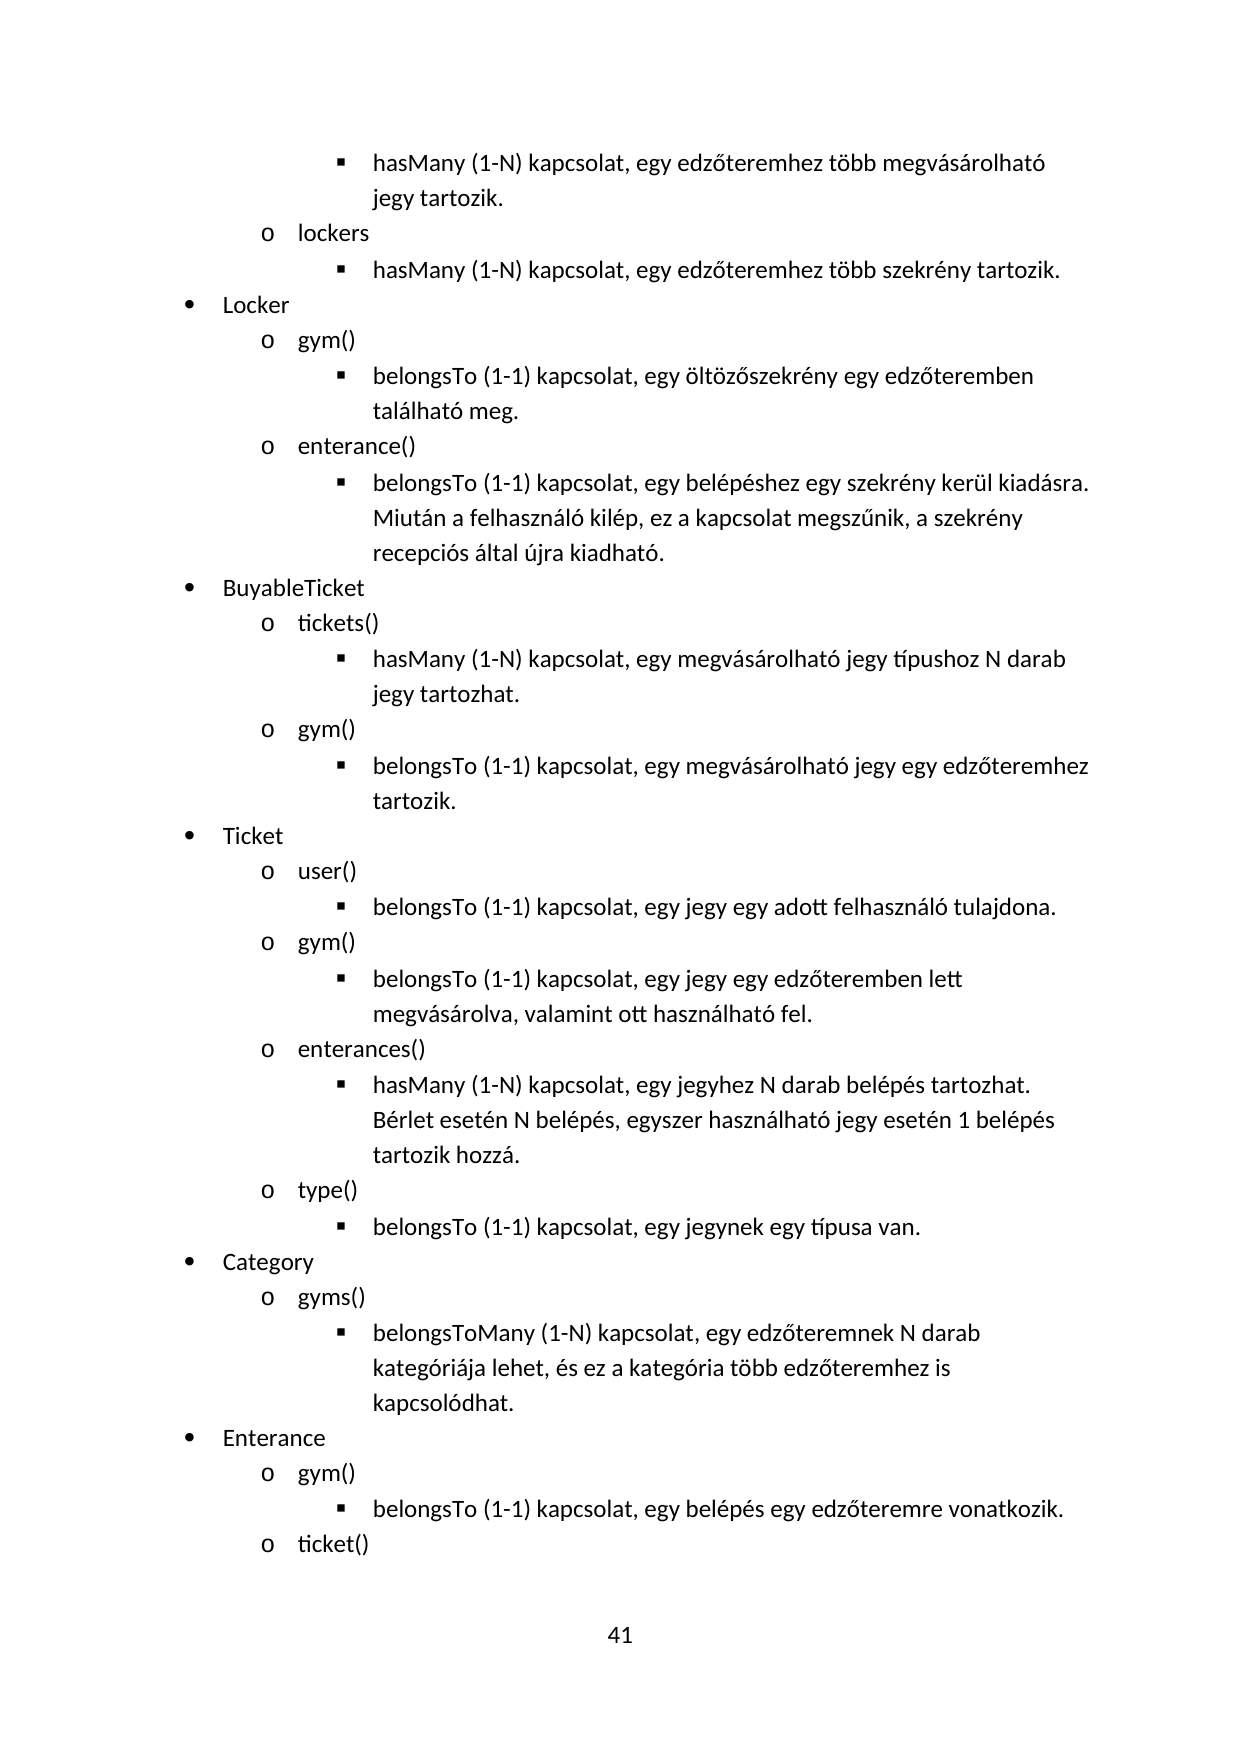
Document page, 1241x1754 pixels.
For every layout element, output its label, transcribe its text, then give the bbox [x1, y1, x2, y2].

list gym() [260, 1457, 1093, 1489]
list tickets() [260, 607, 1093, 639]
list ticket() [260, 1529, 1093, 1560]
list BuyableTicket [185, 572, 1093, 602]
list enterance() [260, 431, 1093, 462]
list belongsTo (1-1) kapcsolat, egy megvásárolható jegy egy edzőteremhez tartozik. [335, 750, 1093, 815]
list gym() [260, 926, 1093, 958]
list belongsTo (1-1) kapcsolat, egy belépés egy edzőteremre vonatkozik. [335, 1494, 1093, 1524]
list belongsTo (1-1) kapcsolat, egy jegy egy edzőteremben lett megvásárolva, valamint ott használható fel. [335, 963, 1093, 1028]
list belongsTo (1-1) kapcsolat, egy jegy egy adott felhasználó tulajdona. [335, 891, 1093, 922]
list hasMany (1-N) kapcsolat, egy megvásárolható jegy típushoz N darab jegy tartozhat. [335, 643, 1093, 709]
list belongsTo (1-1) kapcsolat, egy belépéshez egy szekrény kerül kiadásra. Miután a felhasználó kilép, ez a kapcsolat megszűnik, a szekrény recepciós által újra kiadható. [335, 467, 1093, 567]
list enterances() [260, 1033, 1093, 1064]
list user() [260, 855, 1093, 887]
list belongsTo (1-1) kapcsolat, egy jegynek egy típusa van. [335, 1211, 1093, 1241]
list belongsTo (1-1) kapcsolat, egy öltözőszekrény egy edzőteremben található meg. [335, 361, 1093, 426]
list hasMany (1-N) kapcsolat, egy edzőteremhez több megvásárolható jegy tartozik. [335, 148, 1093, 213]
list Category [185, 1246, 1093, 1276]
list Enterance [185, 1422, 1093, 1453]
list Ticket [185, 820, 1093, 850]
list lockers [260, 218, 1093, 249]
list Locker [185, 289, 1093, 319]
list gyms() [260, 1281, 1093, 1312]
list belongsToMany (1-N) kapcsolat, egy edzőteremnek N darab kategóriája lehet, és ez a kategória több edzőteremhez is kapcsolódhat. [335, 1317, 1093, 1418]
list type() [260, 1174, 1093, 1206]
list hasMany (1-N) kapcsolat, egy jegyhez N darab belépés tartozhat. Bérlet esetén N belépés, egyszer használható jegy esetén 1 belépés tartozik hozzá. [335, 1069, 1093, 1170]
list gym() [260, 713, 1093, 745]
list gym() [260, 324, 1093, 356]
list hasMany (1-N) kapcsolat, egy edzőteremhez több szekrény tartozik. [335, 254, 1093, 284]
